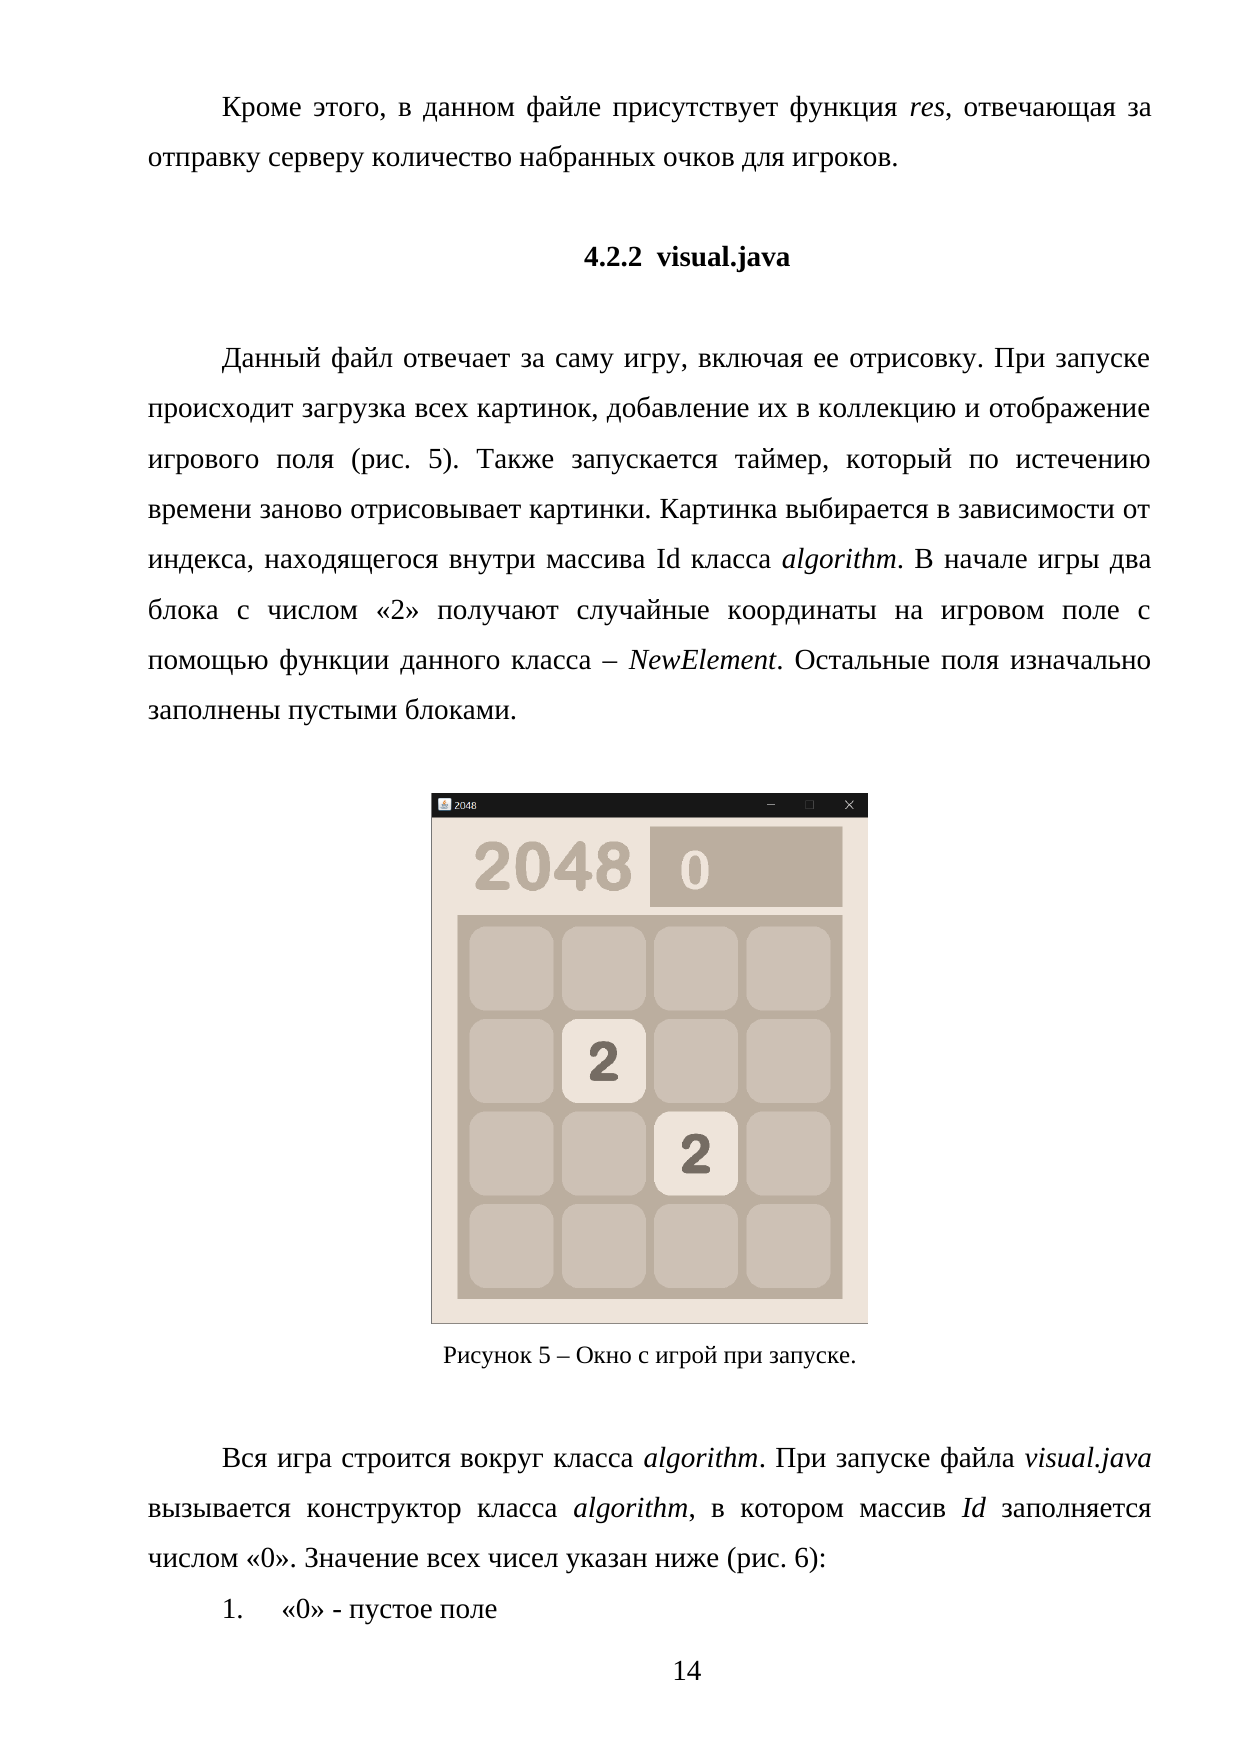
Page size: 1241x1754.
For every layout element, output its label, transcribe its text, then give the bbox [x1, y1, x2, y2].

text Вся игра строится вокруг класса algorithm. При запуске файла visual.java вызывается конструктор класса algorithm, в котором массив Id заполняется числом «0». Значение всех чисел указан ниже (рис. 6): [148, 1440, 1152, 1574]
list «0» - пустое поле [222, 1591, 1152, 1624]
text Рисунок 5 – Окно с игрой при запуске. [148, 1340, 1152, 1369]
list visual.java [223, 239, 1152, 273]
text Данный файл отвечает за саму игру, включая ее отрисовку. При запуске происходит загрузка всех картинок, добавление их в коллекцию и отображение игрового поля (рис. 5). Также запускается таймер, который по истечению времени заново отрисовывает картинки. Картинка выбирается в зависимости от индекса, находящегося внутри массива Id класса algorithm. В начале игры два блока с числом «2» получают случайные координаты на игровом поле с помощью функции данного класса – NewElement. Остальные поля изначально заполнены пустыми блоками. [148, 340, 1152, 726]
text Кроме этого, в данном файле присутствует функция res, отвечающая за отправку серверу количество набранных очков для игроков. [148, 89, 1152, 172]
picture [431, 793, 868, 1324]
